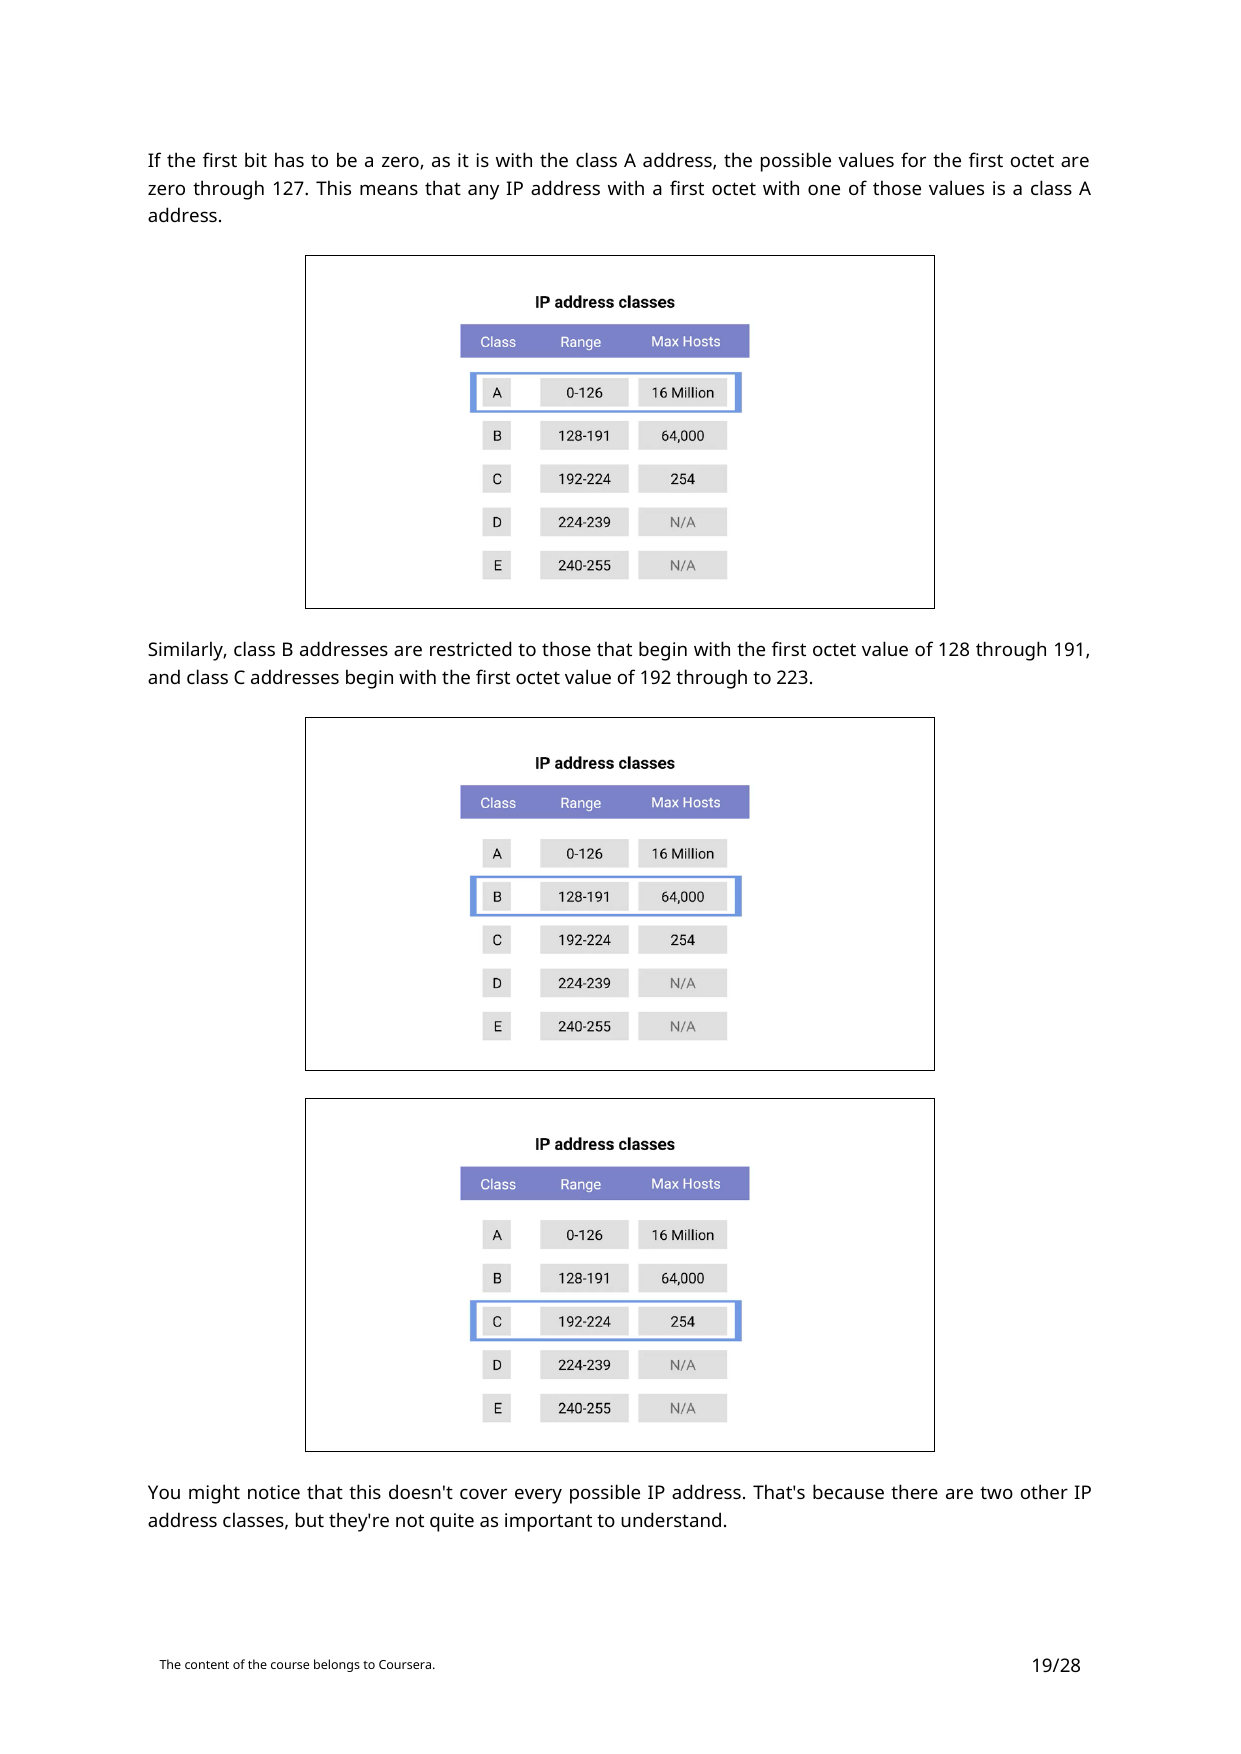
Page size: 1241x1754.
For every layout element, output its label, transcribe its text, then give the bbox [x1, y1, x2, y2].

text You might notice that this doesn't cover every possible IP address. That's because there are two other IP address classes, but they're not quite as important to understand. [148, 1479, 1093, 1532]
picture [306, 718, 934, 1070]
picture [306, 256, 934, 608]
text Similarly, class B addresses are restricted to those that begin with the first octet value of 128 through 191, and class C addresses begin with the first octet value of 192 through to 223. [148, 637, 1093, 689]
text If the first bit has to be a zero, as it is with the class A address, the possible values for the first octet are zero through 127. This means that any IP address with a first octet with one of those values is a class A address. [148, 148, 1093, 228]
picture [306, 1099, 934, 1451]
